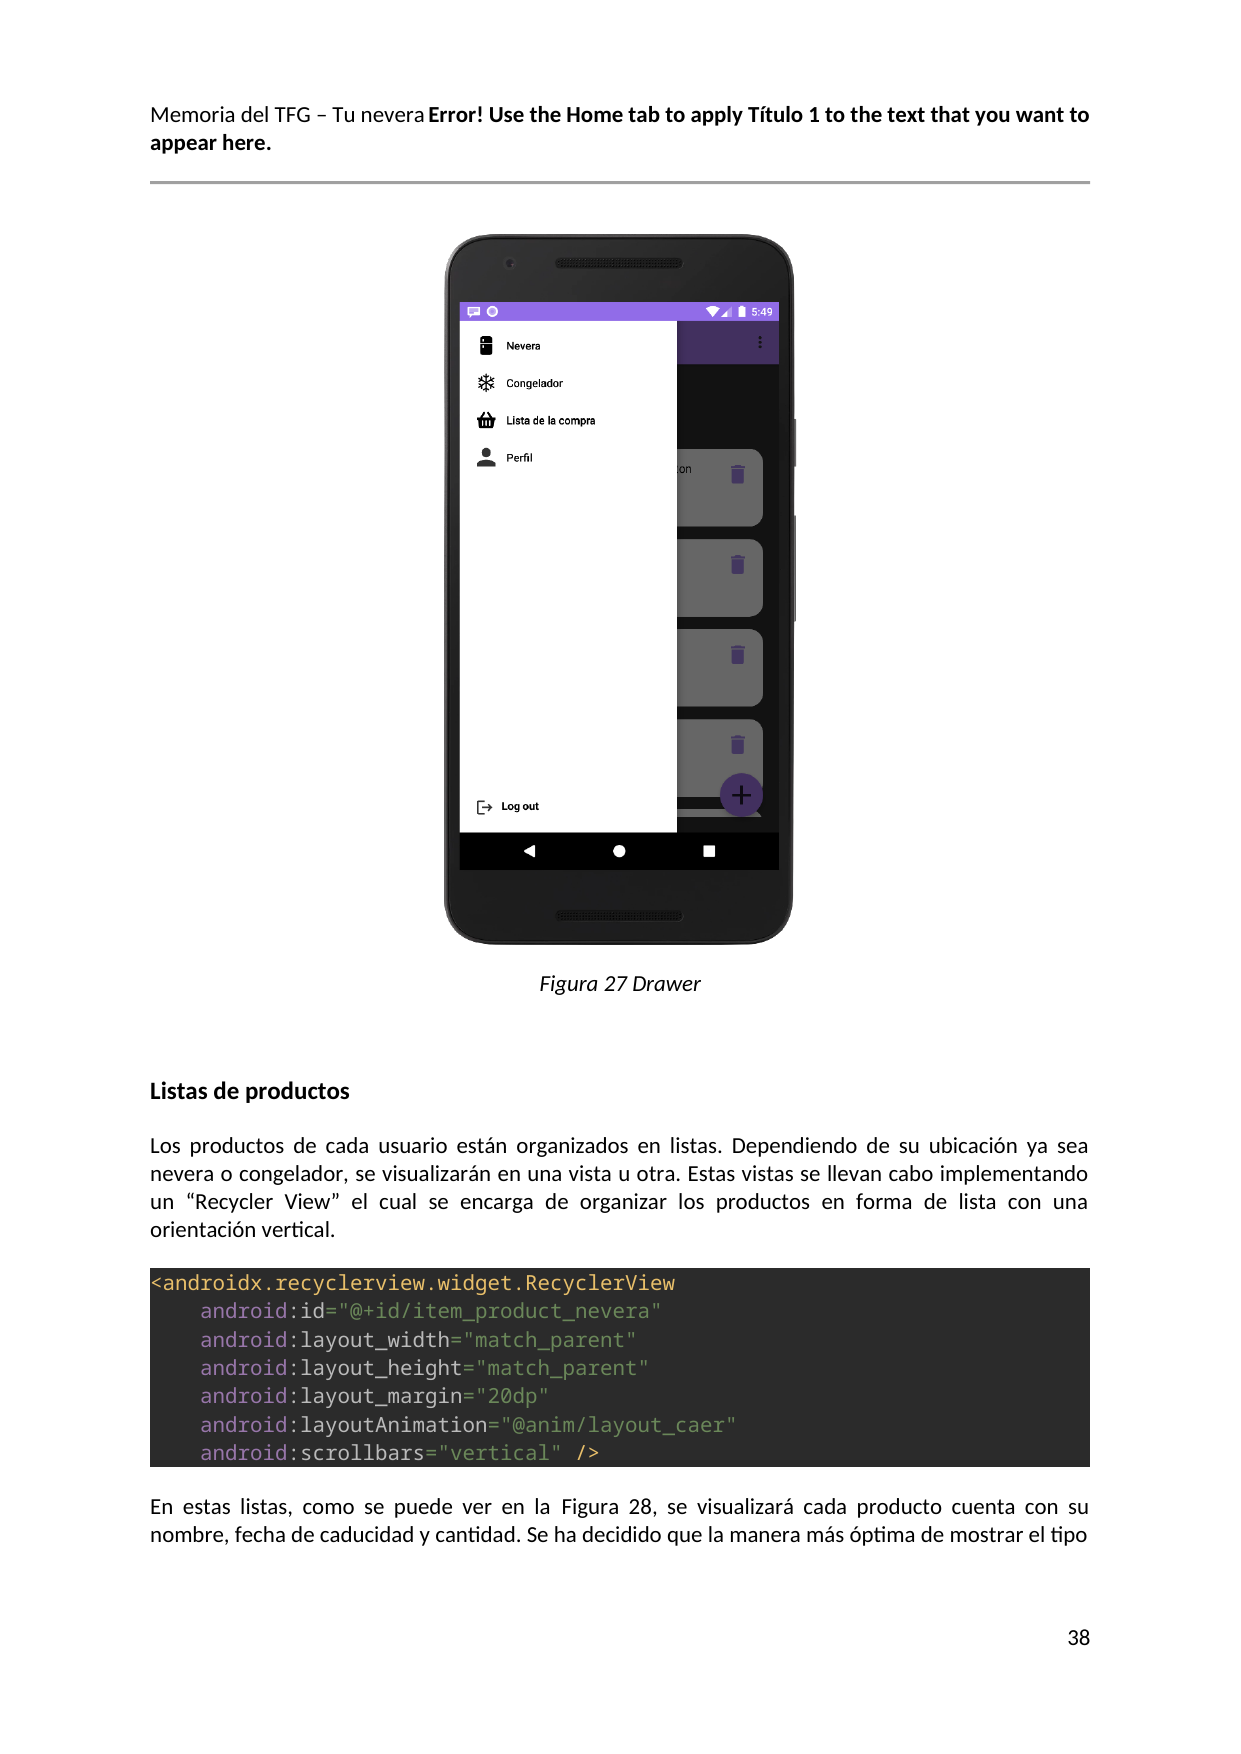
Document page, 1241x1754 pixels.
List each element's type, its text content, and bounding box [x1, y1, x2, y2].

picture [444, 234, 797, 945]
text Listas de productos [150, 1075, 1090, 1106]
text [150, 1492, 1090, 1548]
text <androidx.recyclerview.widget.RecyclerView android:id="@+id/item_product_nevera" android:layout_width="match_parent" android:layout_height="match_parent" android:layout_margin="20dp" android:layoutAnimation="@anim/layout_caer" android:scrollbars="vertical" /> [150, 1268, 1090, 1467]
text Los productos de cada usuario están organizados en listas. Dependiendo de su ubicación ya sea nevera o congelador, se visualizarán en una vista u otra. Estas vistas se llevan cabo implementando un “Recycler View” el cual se encarga de organizar los productos en forma de lista con una orientación vertical. [150, 1131, 1090, 1243]
